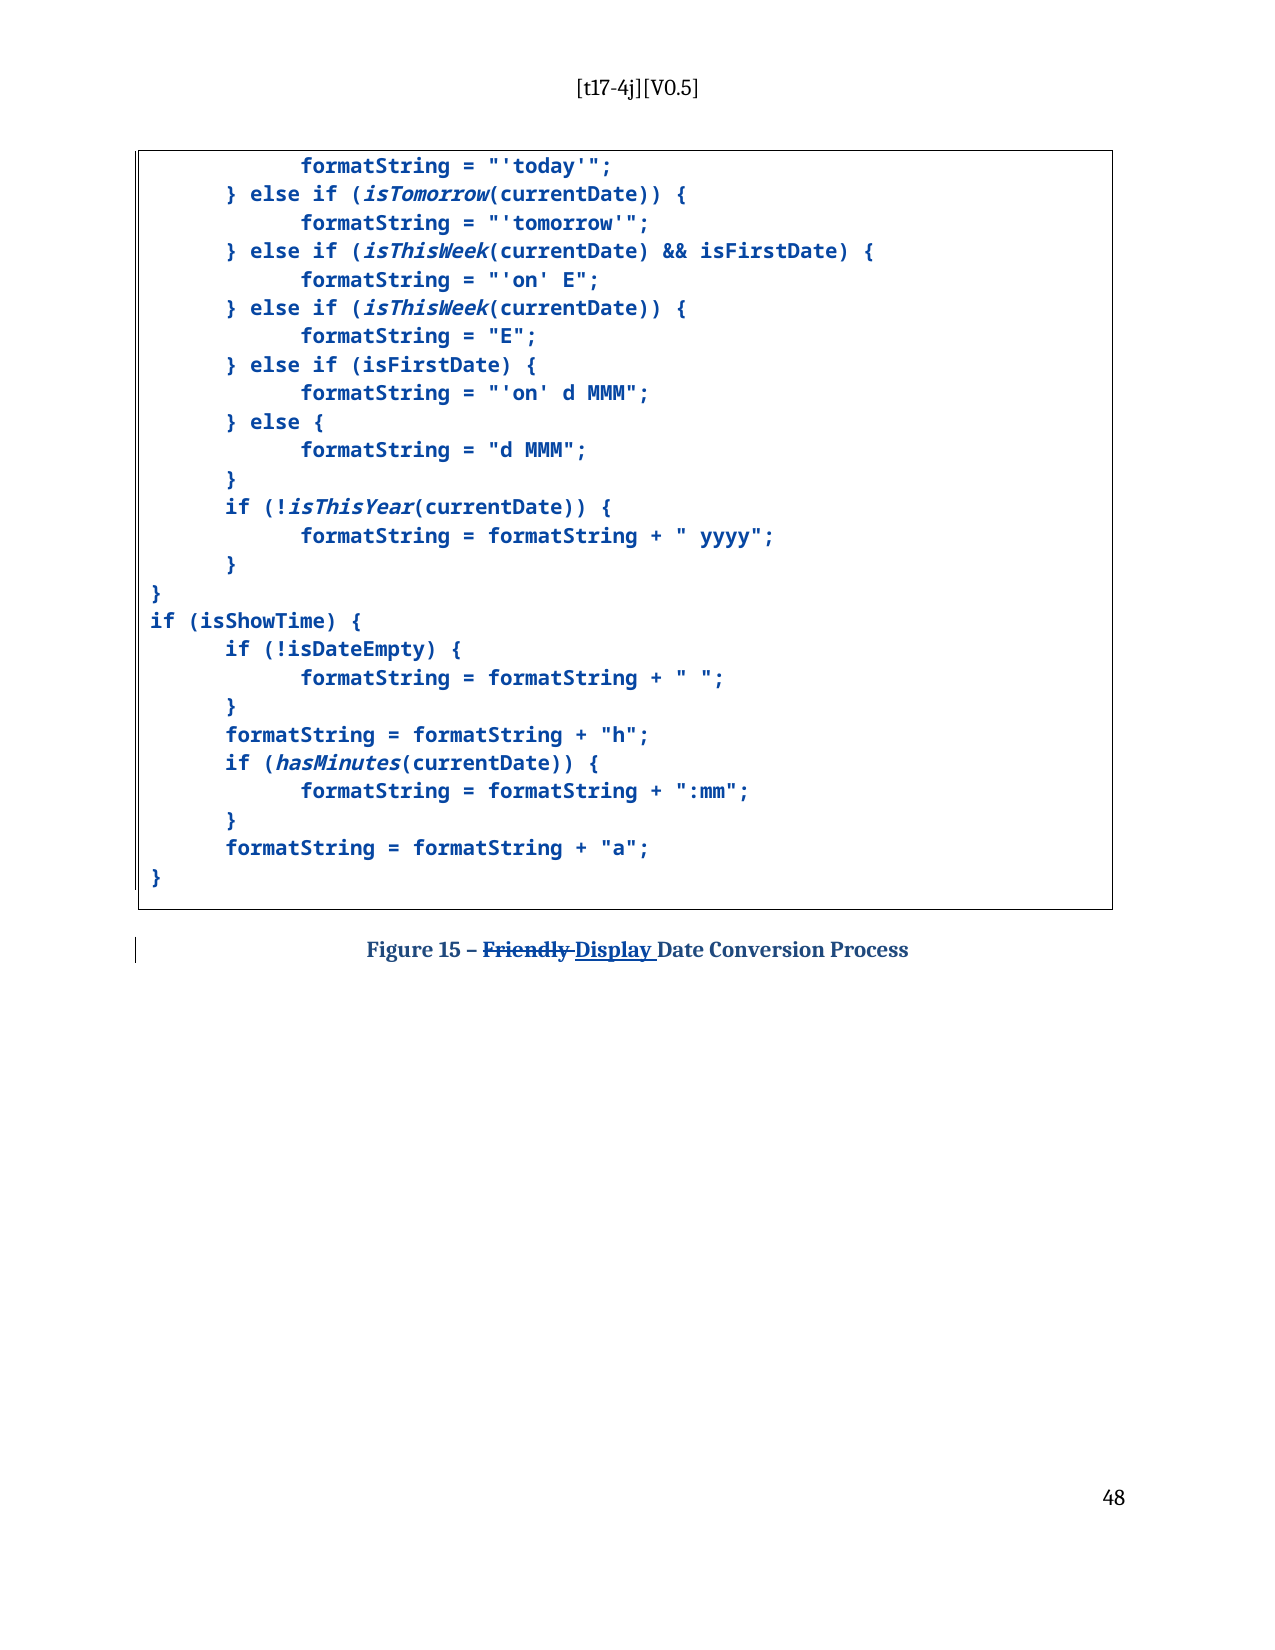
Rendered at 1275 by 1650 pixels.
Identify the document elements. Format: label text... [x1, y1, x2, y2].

text Figure – Date Conversion Process [150, 910, 1125, 963]
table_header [139, 151, 1112, 909]
